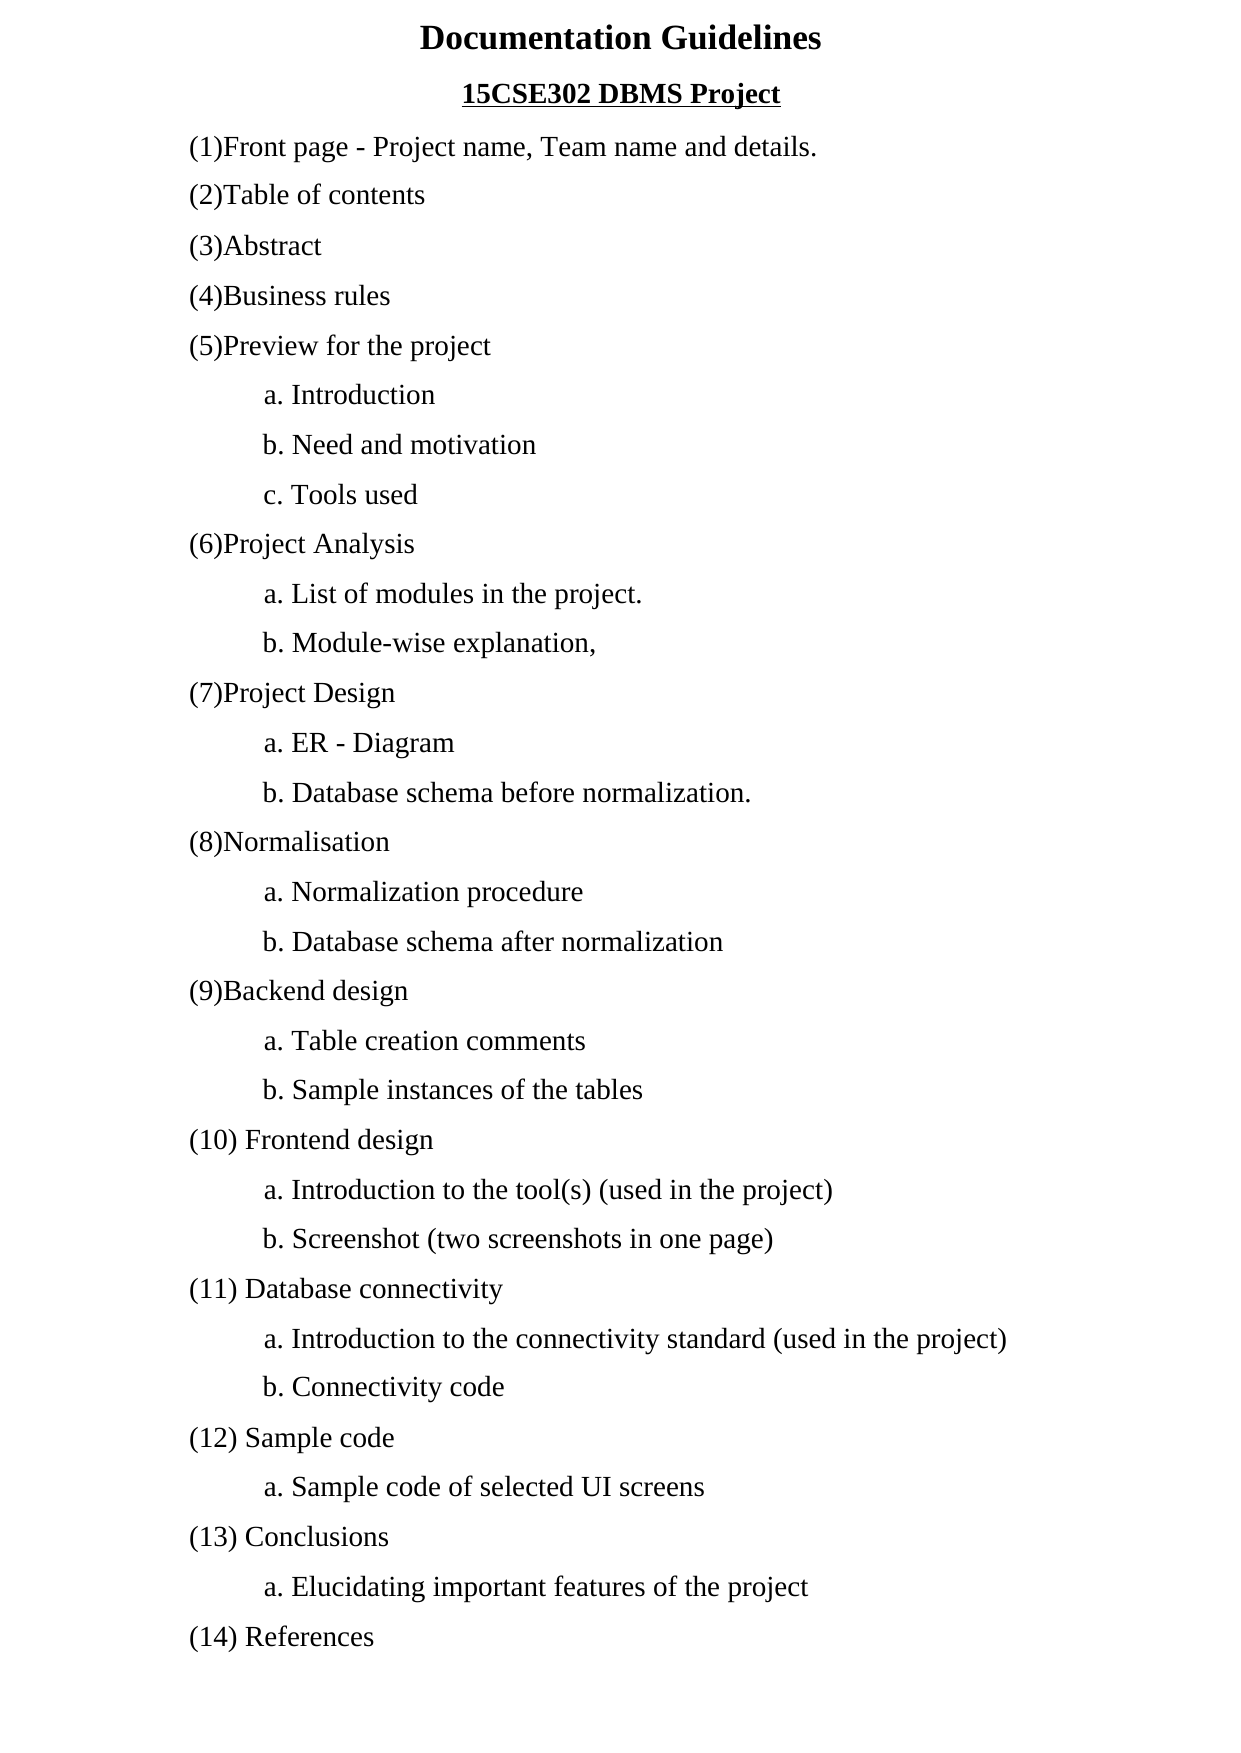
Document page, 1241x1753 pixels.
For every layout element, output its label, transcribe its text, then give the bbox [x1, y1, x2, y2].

text (3)Abstract [189, 228, 1016, 262]
text b. Database schema before normalization. [262, 775, 1016, 808]
text (12) Sample code [189, 1420, 1016, 1453]
text (1)Front page - Project name, Team name and details. (2)Table of contents [189, 129, 821, 210]
text a. Sample code of selected UI screens [263, 1469, 1016, 1503]
text a. Normalization procedure [263, 874, 1016, 907]
text b. Screenshot (two screenshots in one page) [262, 1222, 1016, 1255]
text a. List of modules in the project. [263, 576, 1016, 609]
text a. Introduction to the tool(s) (used in the project) [263, 1172, 1016, 1206]
text a. Elucidating important features of the project [263, 1569, 1016, 1602]
text b. Database schema after normalization [262, 924, 1016, 957]
text a. Introduction [263, 377, 1016, 411]
text 15CSE302 DBMS Project [151, 77, 780, 110]
text (13) Conclusions [189, 1519, 1016, 1553]
text (4)Business rules [189, 278, 1016, 312]
text (7)Project Design [189, 675, 1016, 709]
text b. Need and motivation [262, 427, 1016, 460]
text (10) Frontend design [189, 1122, 1016, 1156]
text b. Module-wise explanation, [262, 626, 1016, 659]
text a. Table creation comments [263, 1023, 1016, 1056]
text a. Introduction to the connectivity standard (used in the project) b. Connectivity code [262, 1321, 1017, 1402]
text (14) References [189, 1619, 1016, 1652]
text (5)Preview for the project [189, 328, 1016, 361]
text (9)Backend design [189, 973, 1016, 1007]
text (8)Normalisation [189, 824, 1016, 858]
text c. Tools used [263, 477, 1016, 510]
text (6)Project Analysis [189, 526, 1016, 560]
text a. ER - Diagram [263, 725, 1016, 759]
text (11) Database connectivity [189, 1271, 1016, 1305]
text b. Sample instances of the tables [262, 1072, 1016, 1106]
text Documentation Guidelines [151, 16, 822, 57]
